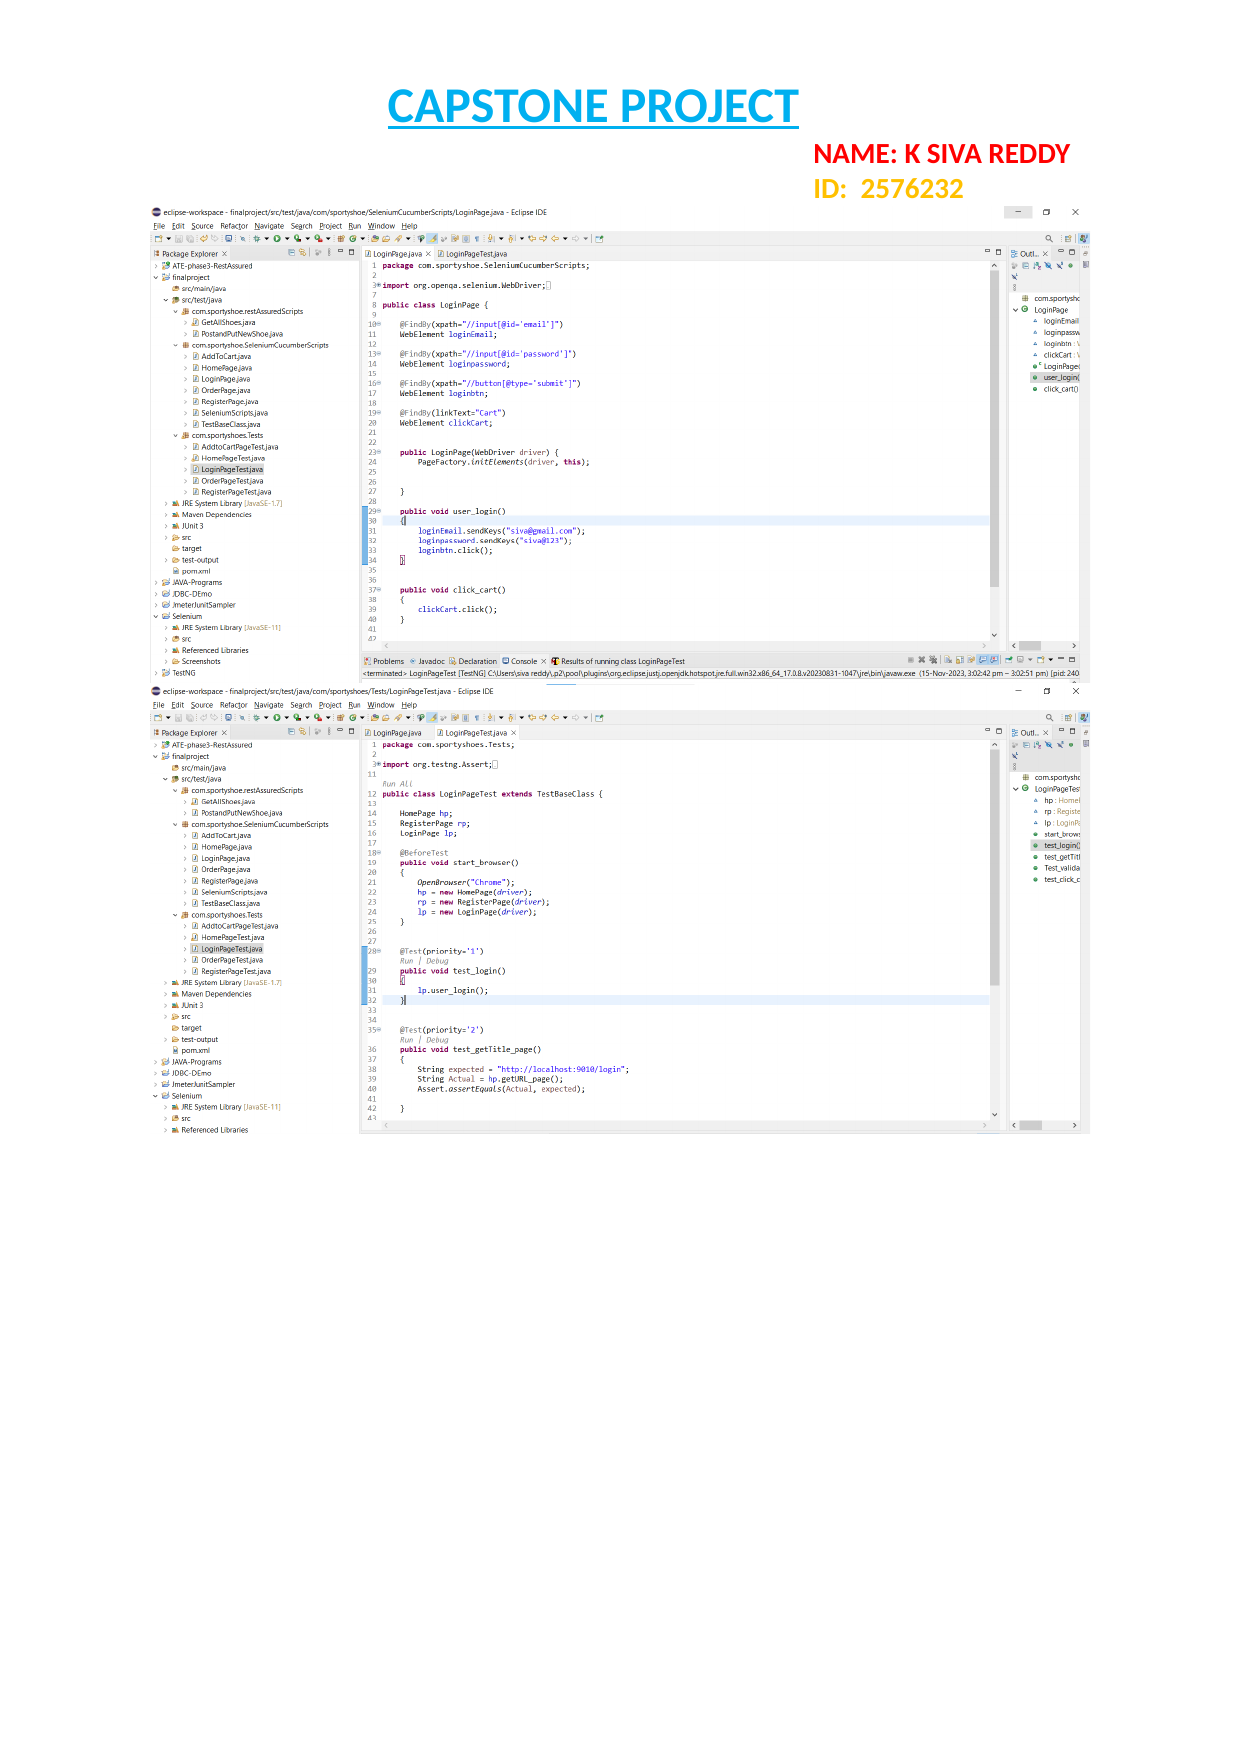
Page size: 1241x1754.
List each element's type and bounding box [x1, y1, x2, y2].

picture [150, 684, 1091, 1134]
picture [150, 206, 1091, 683]
